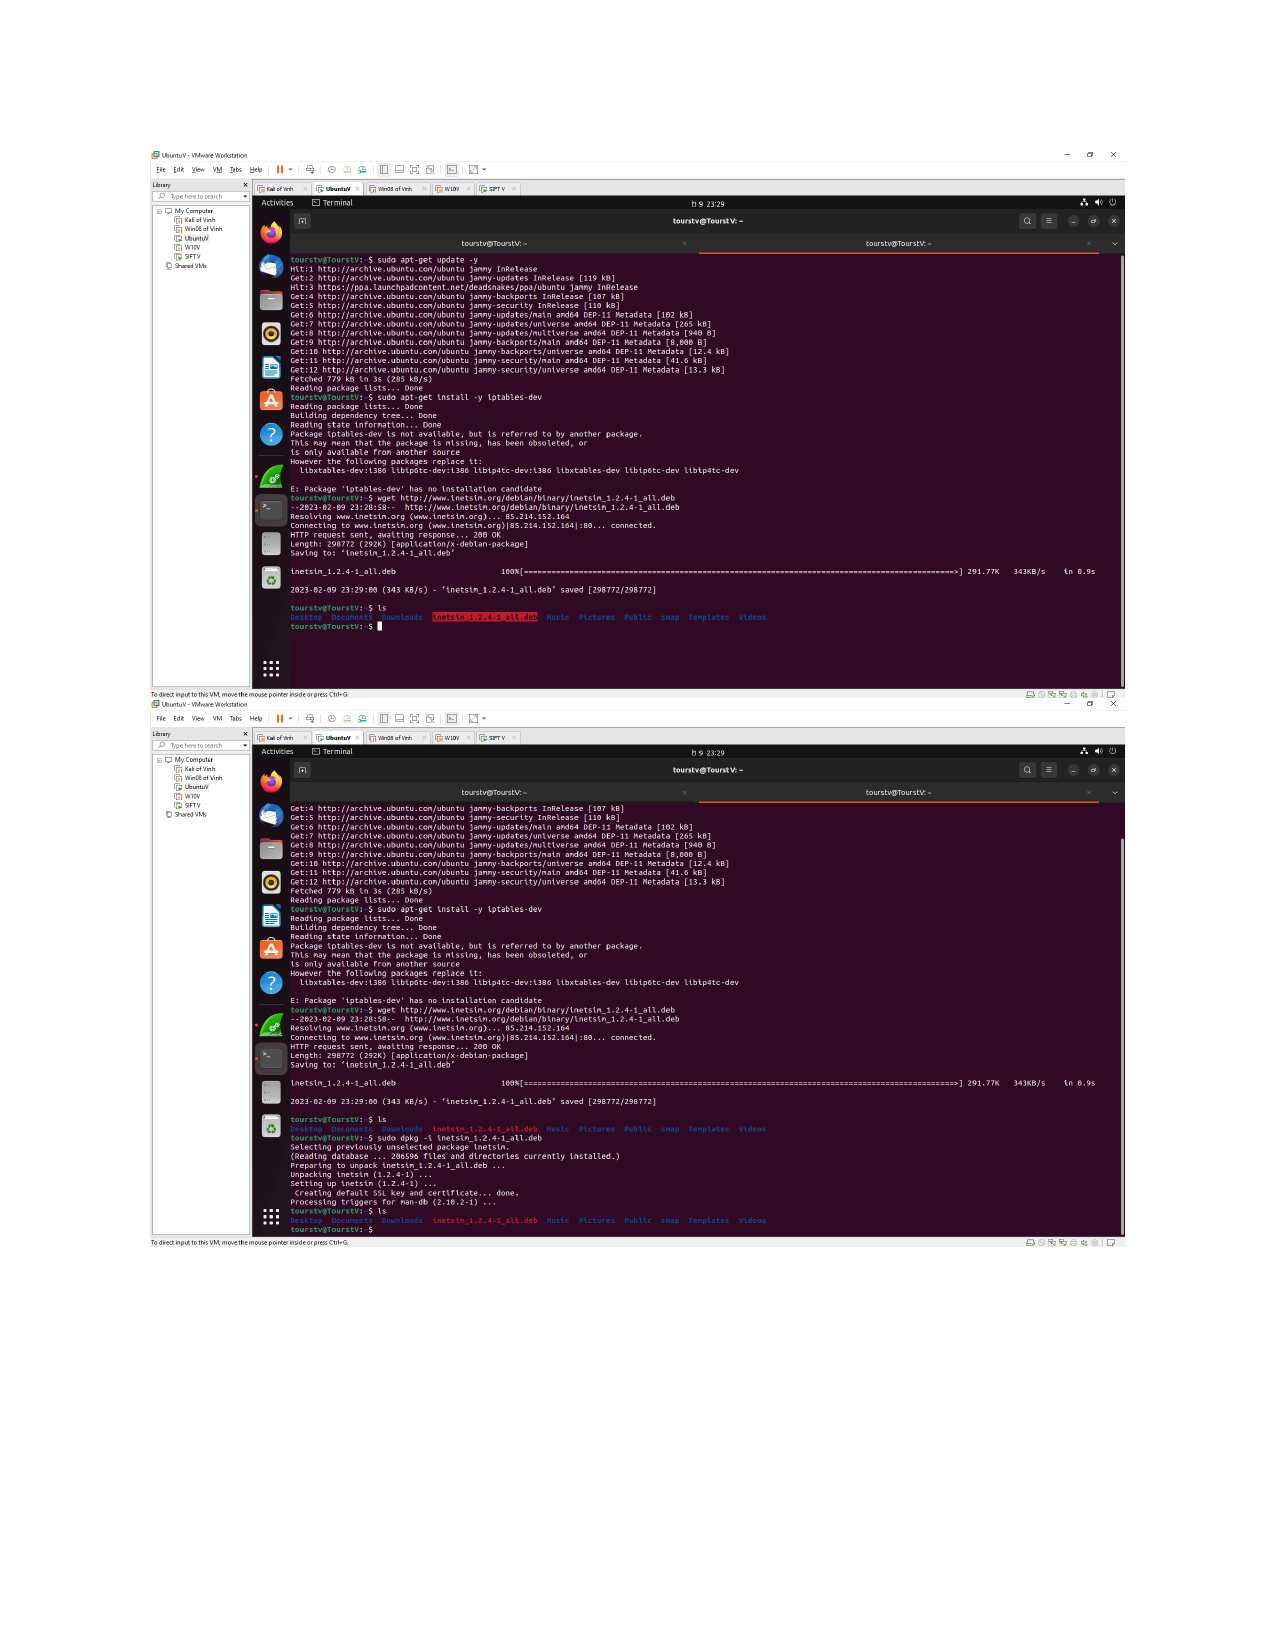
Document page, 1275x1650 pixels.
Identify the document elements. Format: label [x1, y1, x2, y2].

picture [150, 150, 1125, 1247]
